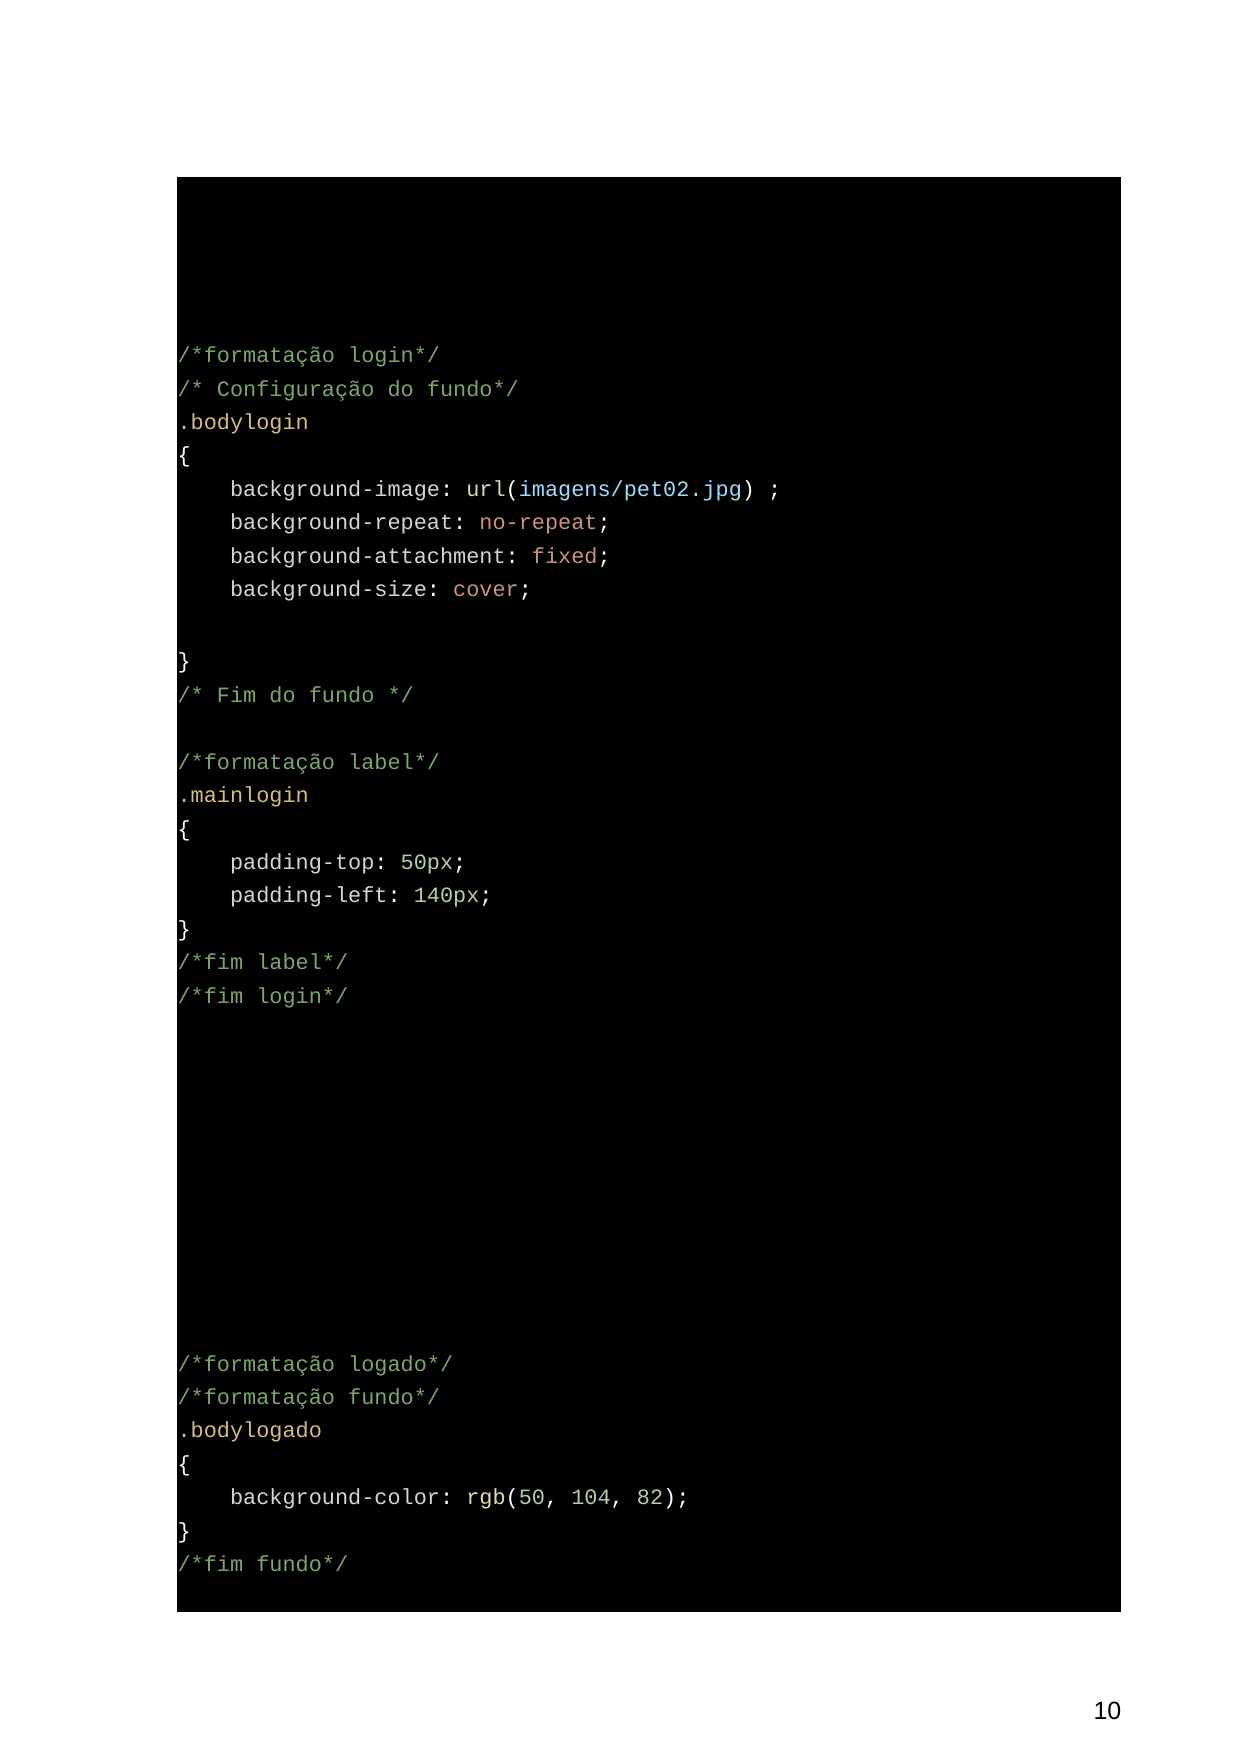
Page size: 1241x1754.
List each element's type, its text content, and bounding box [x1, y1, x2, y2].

text .mainlogin [177, 784, 1121, 809]
text /* Configuração do fundo*/ [177, 378, 1121, 403]
text } [177, 918, 1121, 943]
text background-attachment: fixed; [177, 545, 1121, 570]
text background-repeat: no-repeat; [177, 512, 1121, 536]
text .bodylogado [177, 1420, 1121, 1444]
text .bodylogin [177, 411, 1121, 436]
text background-color: rgb(50, 104, 82); [177, 1487, 1121, 1511]
text /*formatação label*/ [177, 751, 1121, 776]
text { [177, 445, 1121, 469]
text background-image: url(imagens/pet02.jpg) ; [177, 478, 1121, 503]
text /*fim label*/ [177, 952, 1121, 976]
text /*fim fundo*/ [177, 1553, 1121, 1578]
text /* Fim do fundo */ [177, 684, 1121, 709]
text } [177, 1520, 1121, 1545]
text padding-left: 140px; [177, 885, 1121, 909]
text padding-top: 50px; [177, 851, 1121, 876]
text { [177, 1453, 1121, 1478]
text /*formatação logado*/ [177, 1353, 1121, 1378]
text { [177, 818, 1121, 843]
text } [177, 651, 1121, 675]
text background-size: cover; [177, 578, 1121, 603]
text /*formatação login*/ [177, 344, 1121, 369]
text /*fim login*/ [177, 985, 1121, 1010]
text /*formatação fundo*/ [177, 1386, 1121, 1411]
